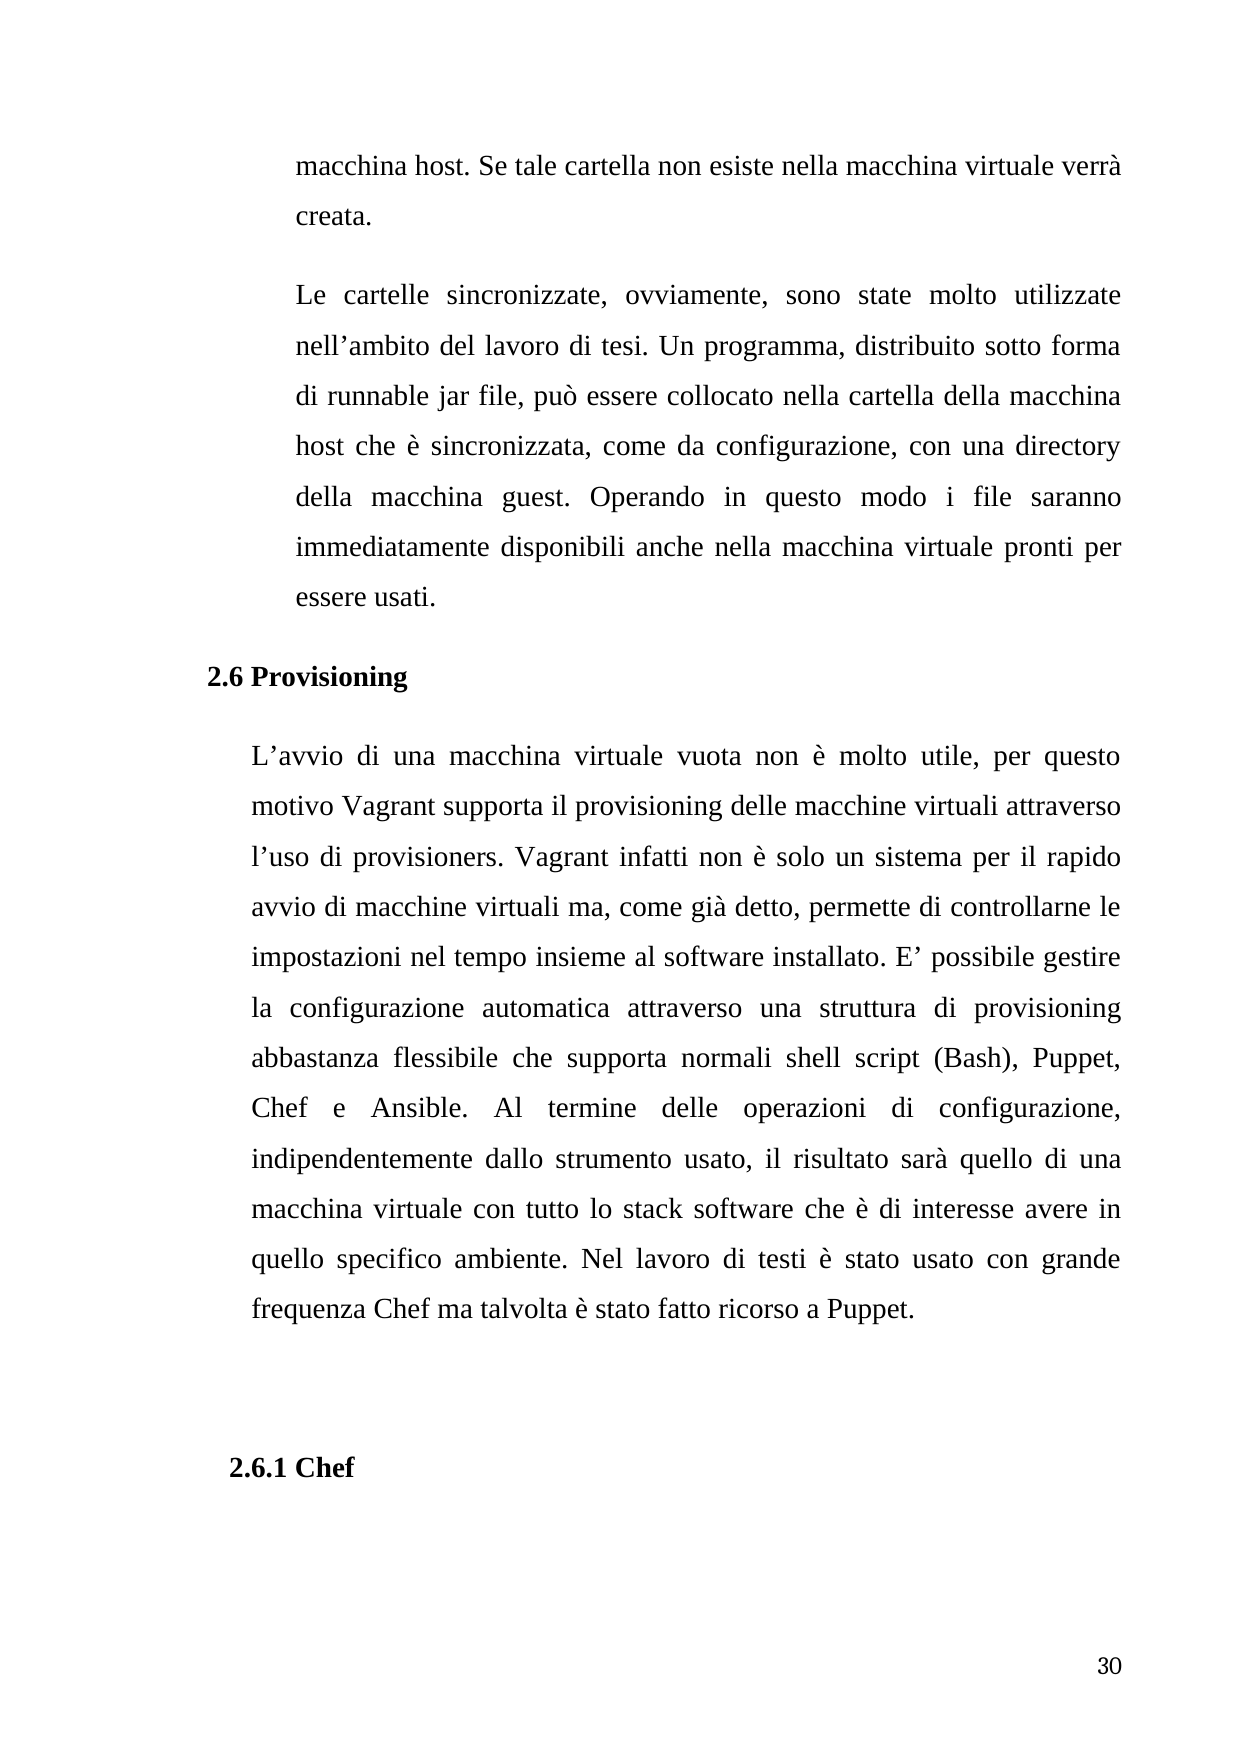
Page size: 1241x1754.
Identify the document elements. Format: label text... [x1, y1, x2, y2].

text 2.6 Provisioning [207, 659, 1122, 692]
text 2.6.1 Chef [222, 1451, 1122, 1484]
text L’avvio di una macchina virtuale vuota non è molto utile, per questo motivo Vagrant supporta il provisioning delle macchine virtuali attraverso l’uso di provisioners. Vagrant infatti non è solo un sistema per il rapido avvio di macchine virtuali ma, come già detto, permette di controllarne le impostazioni nel tempo insieme al software installato. E’ possibile gestire la configurazione automatica attraverso una struttura di provisioning abbastanza flessibile che supporta normali shell script (Bash), Puppet, Chef e Ansible. Al termine delle operazioni di configurazione, indipendentemente dallo strumento usato, il risultato sarà quello di una macchina virtuale con tutto lo stack software che è di interesse avere in quello specifico ambiente. Nel lavoro di testi è stato usato con grande frequenza Chef ma talvolta è stato fatto ricorso a Puppet. [251, 738, 1122, 1325]
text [295, 148, 1122, 231]
text Le cartelle sincronizzate, ovviamente, sono state molto utilizzate nell’ambito del lavoro di tesi. Un programma, distribuito sotto forma di runnable jar file, può essere collocato nella cartella della macchina host che è sincronizzata, come da configurazione, con una directory della macchina guest. Operando in questo modo i file saranno immediatamente disponibili anche nella macchina virtuale pronti per essere usati. [295, 277, 1122, 613]
